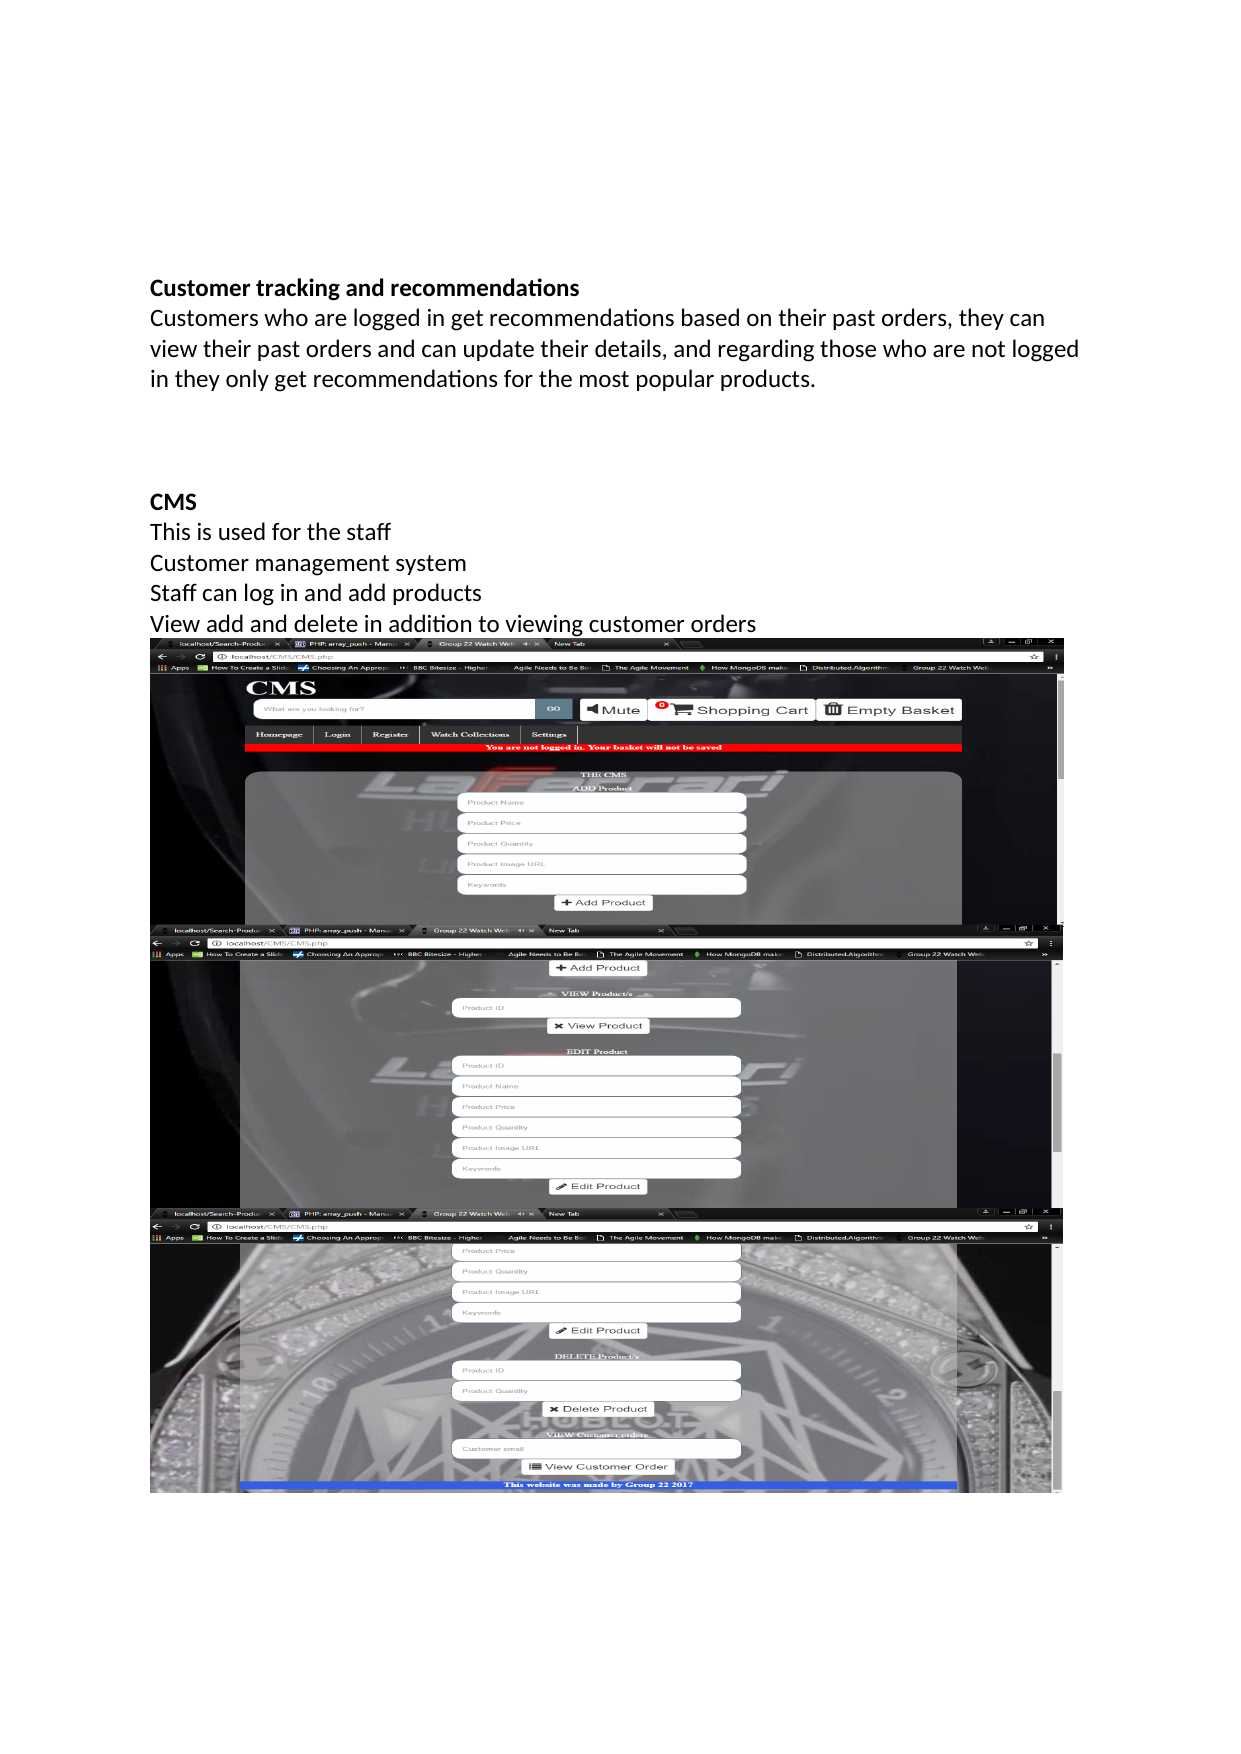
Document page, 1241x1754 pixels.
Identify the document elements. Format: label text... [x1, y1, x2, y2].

picture [150, 638, 1064, 1493]
text CMS [150, 486, 1090, 516]
text Customers who are logged in get recommendations based on their past orders, they can view their past orders and can update their details, and regarding those who are not logged in they only get recommendations for the most popular products. [150, 303, 1090, 394]
text Customer management system [150, 547, 1090, 577]
text View add and delete in addition to viewing customer orders [150, 608, 1090, 638]
text Staff can log in and add products [150, 577, 1090, 608]
text This is used for the staff [150, 516, 1090, 547]
text Customer tracking and recommendations [150, 272, 1090, 303]
